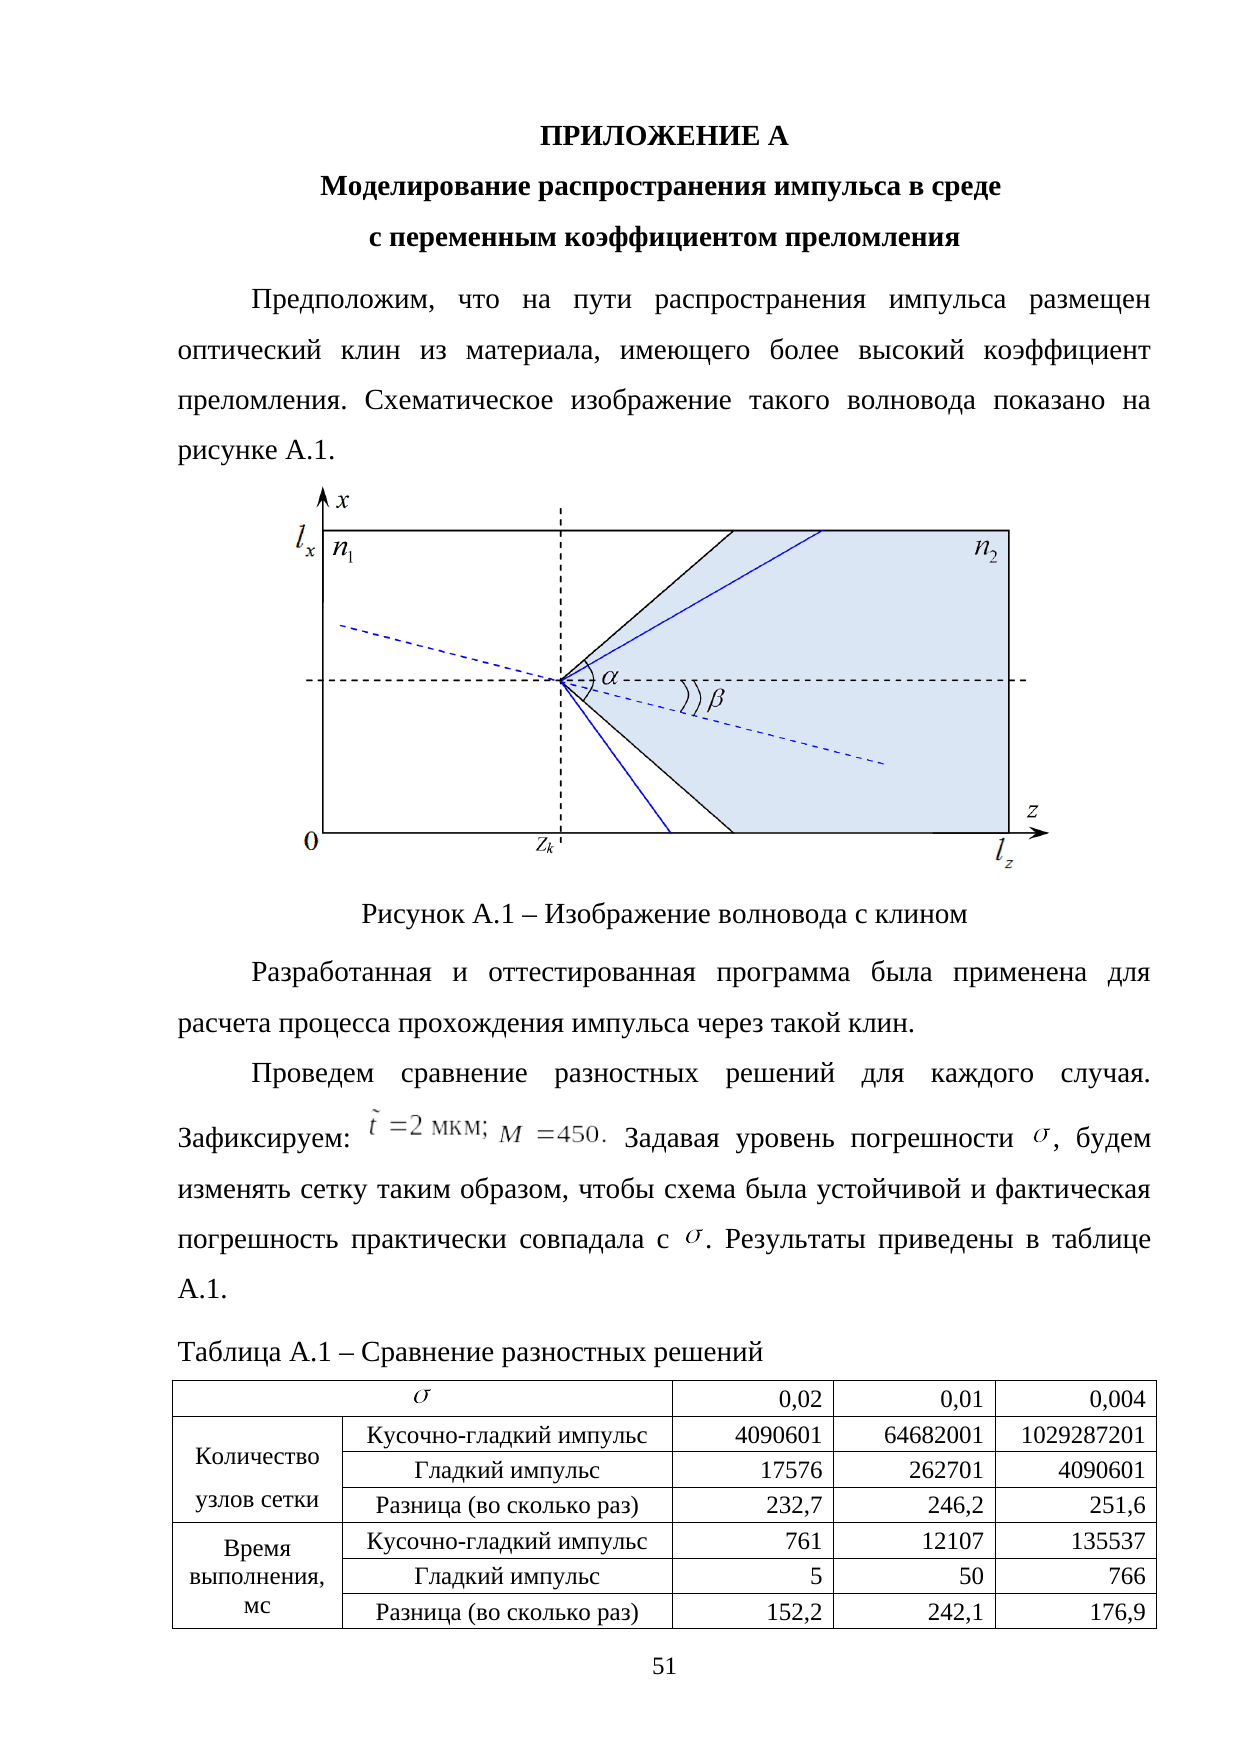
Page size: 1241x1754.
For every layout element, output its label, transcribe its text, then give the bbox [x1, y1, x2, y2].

text Проведем сравнение разностных решений для каждого случая. Зафиксируем: Задавая уровень погрешности , будем изменять сетку таким образом, чтобы схема была устойчивой и фактическая погрешность практически совпадала с . Результаты приведены в таблице А.1. [177, 1055, 1152, 1305]
table_cell Гладкий импульс [343, 1559, 672, 1593]
table_cell 64682001 [834, 1417, 995, 1451]
table_header 0,004 [996, 1381, 1156, 1416]
table_cell Количество узлов сетки [173, 1417, 342, 1522]
table_cell 766 [996, 1559, 1156, 1593]
table_cell 251,6 [996, 1488, 1156, 1522]
table_cell 4090601 [996, 1452, 1156, 1487]
table_cell 152,2 [673, 1594, 833, 1628]
table_cell 262701 [834, 1452, 995, 1487]
table_cell 246,2 [834, 1488, 995, 1522]
table_cell 12107 [834, 1523, 995, 1557]
text Рисунок А.1 – Изображение волновода с клином [177, 896, 1152, 929]
table_cell Кусочно-гладкий импульс [343, 1417, 672, 1451]
table_cell 232,7 [673, 1488, 833, 1522]
table_cell 17576 [673, 1452, 833, 1487]
table_cell 242,1 [834, 1594, 995, 1628]
table_header [173, 1381, 672, 1416]
text ПРИЛОЖЕНИЕ А Моделирование распространения импульса в среде с переменным коэффициентом преломления [177, 118, 1152, 252]
table_cell 1029287201 [996, 1417, 1156, 1451]
table_cell Время выполнения, мс [173, 1523, 342, 1628]
table_header 0,01 [834, 1381, 995, 1416]
table_cell 4090601 [673, 1417, 833, 1451]
text Предположим, что на пути распространения импульса размещен оптический клин из материала, имеющего более высокий коэффициент преломления. Схематическое изображение такого волновода показано на рисунке А.1. [177, 282, 1152, 466]
table_cell 135537 [996, 1523, 1156, 1557]
table_cell Гладкий импульс [343, 1452, 672, 1487]
table_header 0,02 [673, 1381, 833, 1416]
text Разработанная и оттестированная программа была применена для расчета процесса прохождения импульса через такой клин. [177, 954, 1152, 1038]
table_cell Разница (во сколько раз) [343, 1488, 672, 1522]
table_cell 5 [673, 1559, 833, 1593]
table_cell Разница (во сколько раз) [343, 1594, 672, 1628]
table_cell 761 [673, 1523, 833, 1557]
table_cell 176,9 [996, 1594, 1156, 1628]
text Таблица А.1 – Сравнение разностных решений [177, 1334, 1152, 1368]
picture [277, 482, 1052, 869]
table_cell Кусочно-гладкий импульс [343, 1523, 672, 1557]
table_cell 50 [834, 1559, 995, 1593]
